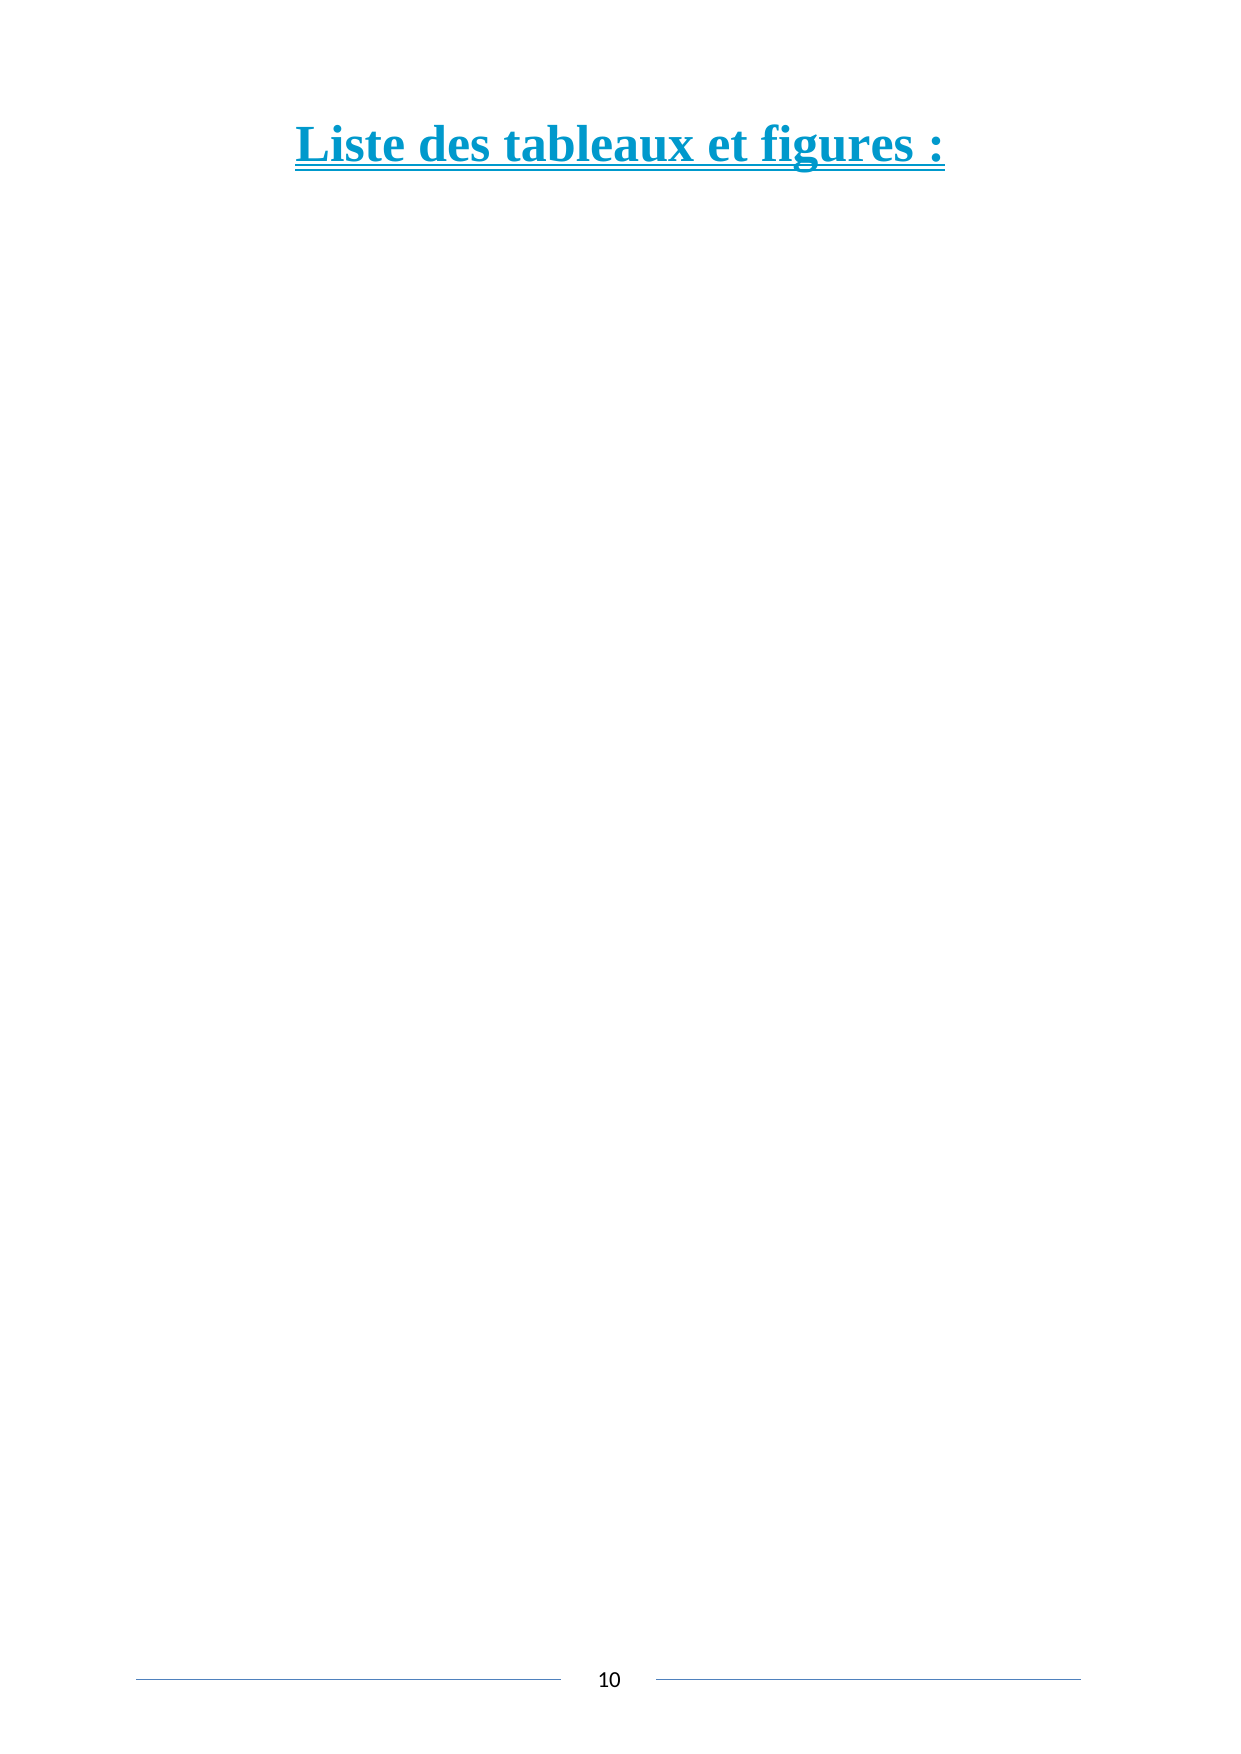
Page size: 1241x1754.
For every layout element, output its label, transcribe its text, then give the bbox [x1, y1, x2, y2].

subtitle Liste des tableaux et figures : [223, 113, 1092, 173]
